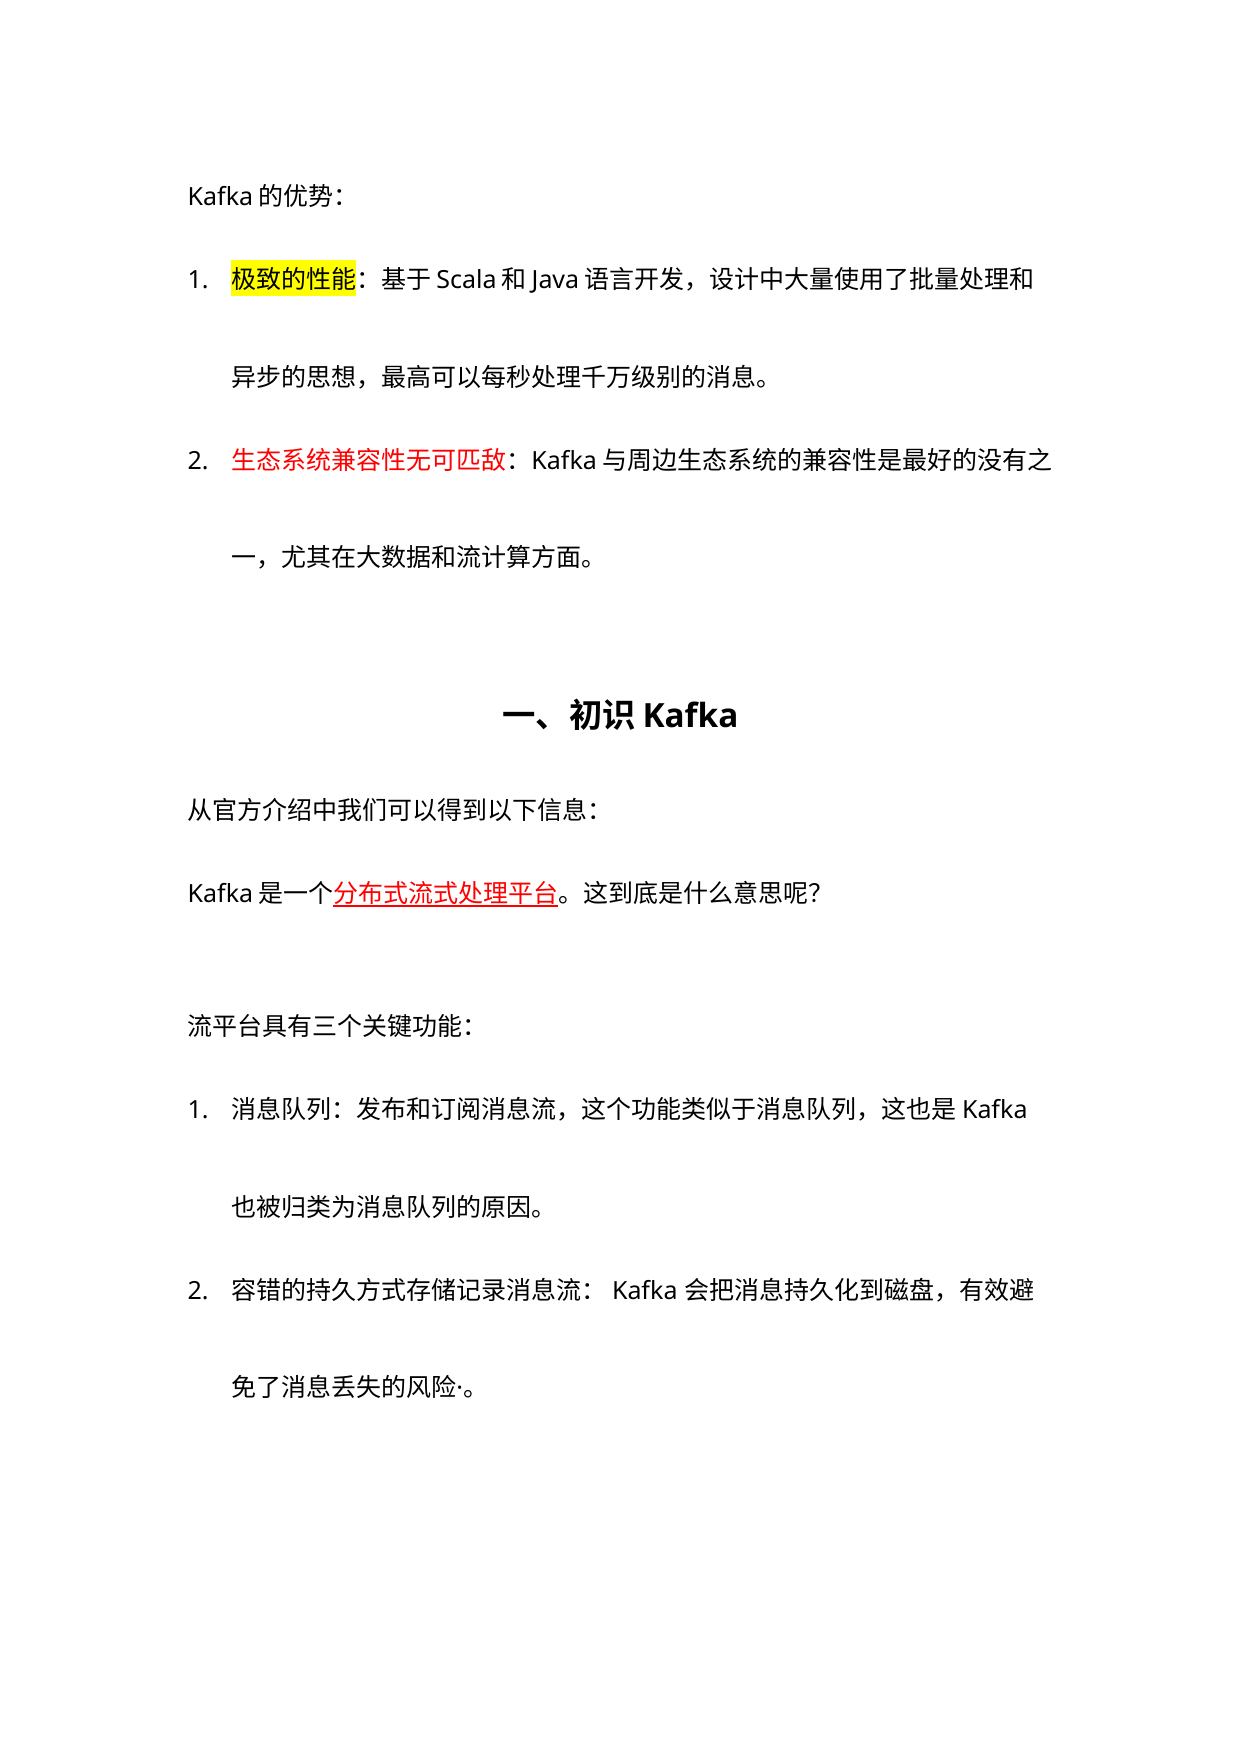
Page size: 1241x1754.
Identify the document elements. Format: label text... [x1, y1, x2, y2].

text 流平台具有三个关键功能： [187, 992, 1053, 1057]
text Kafka的优势： [187, 162, 1053, 227]
list 容错的持久方式存储记录消息流： Kafka 会把消息持久化到磁盘，有效避免了消息丢失的风险·。 [187, 1256, 1053, 1418]
list 极致的性能：基于Scala和Java语言开发，设计中大量使用了批量处理和异步的思想，最高可以每秒处理千万级别的消息。 [187, 245, 1053, 408]
list 消息队列：发布和订阅消息流，这个功能类似于消息队列，这也是 Kafka 也被归类为消息队列的原因。 [187, 1075, 1053, 1238]
text Kafka是一个分布式流式处理平台。这到底是什么意思呢？ [187, 859, 1053, 924]
text 从官方介绍中我们可以得到以下信息： [187, 776, 1053, 841]
title 一、初识Kafka [187, 681, 1053, 746]
list 生态系统兼容性无可匹敌：Kafka与周边生态系统的兼容性是最好的没有之一，尤其在大数据和流计算方面。 [187, 426, 1053, 588]
